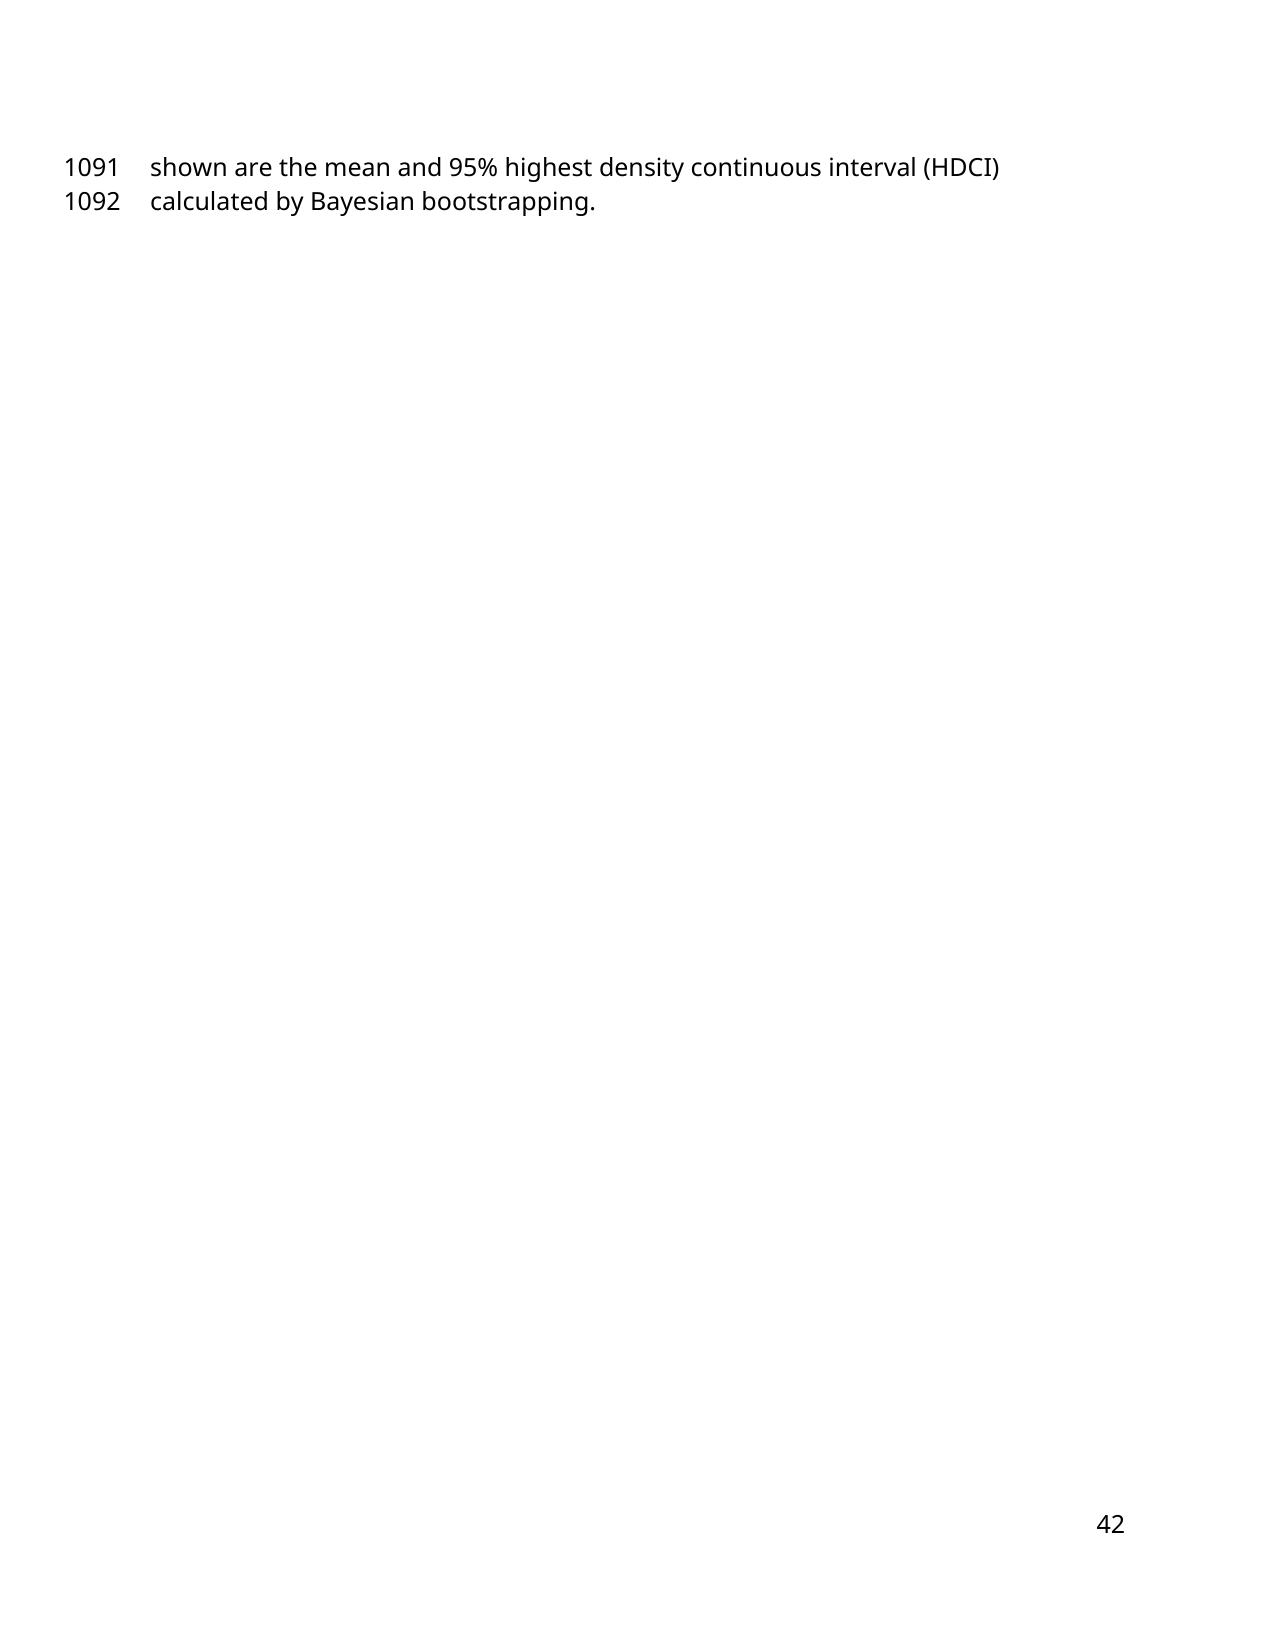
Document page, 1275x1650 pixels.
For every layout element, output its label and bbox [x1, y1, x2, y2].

text [150, 150, 1125, 218]
